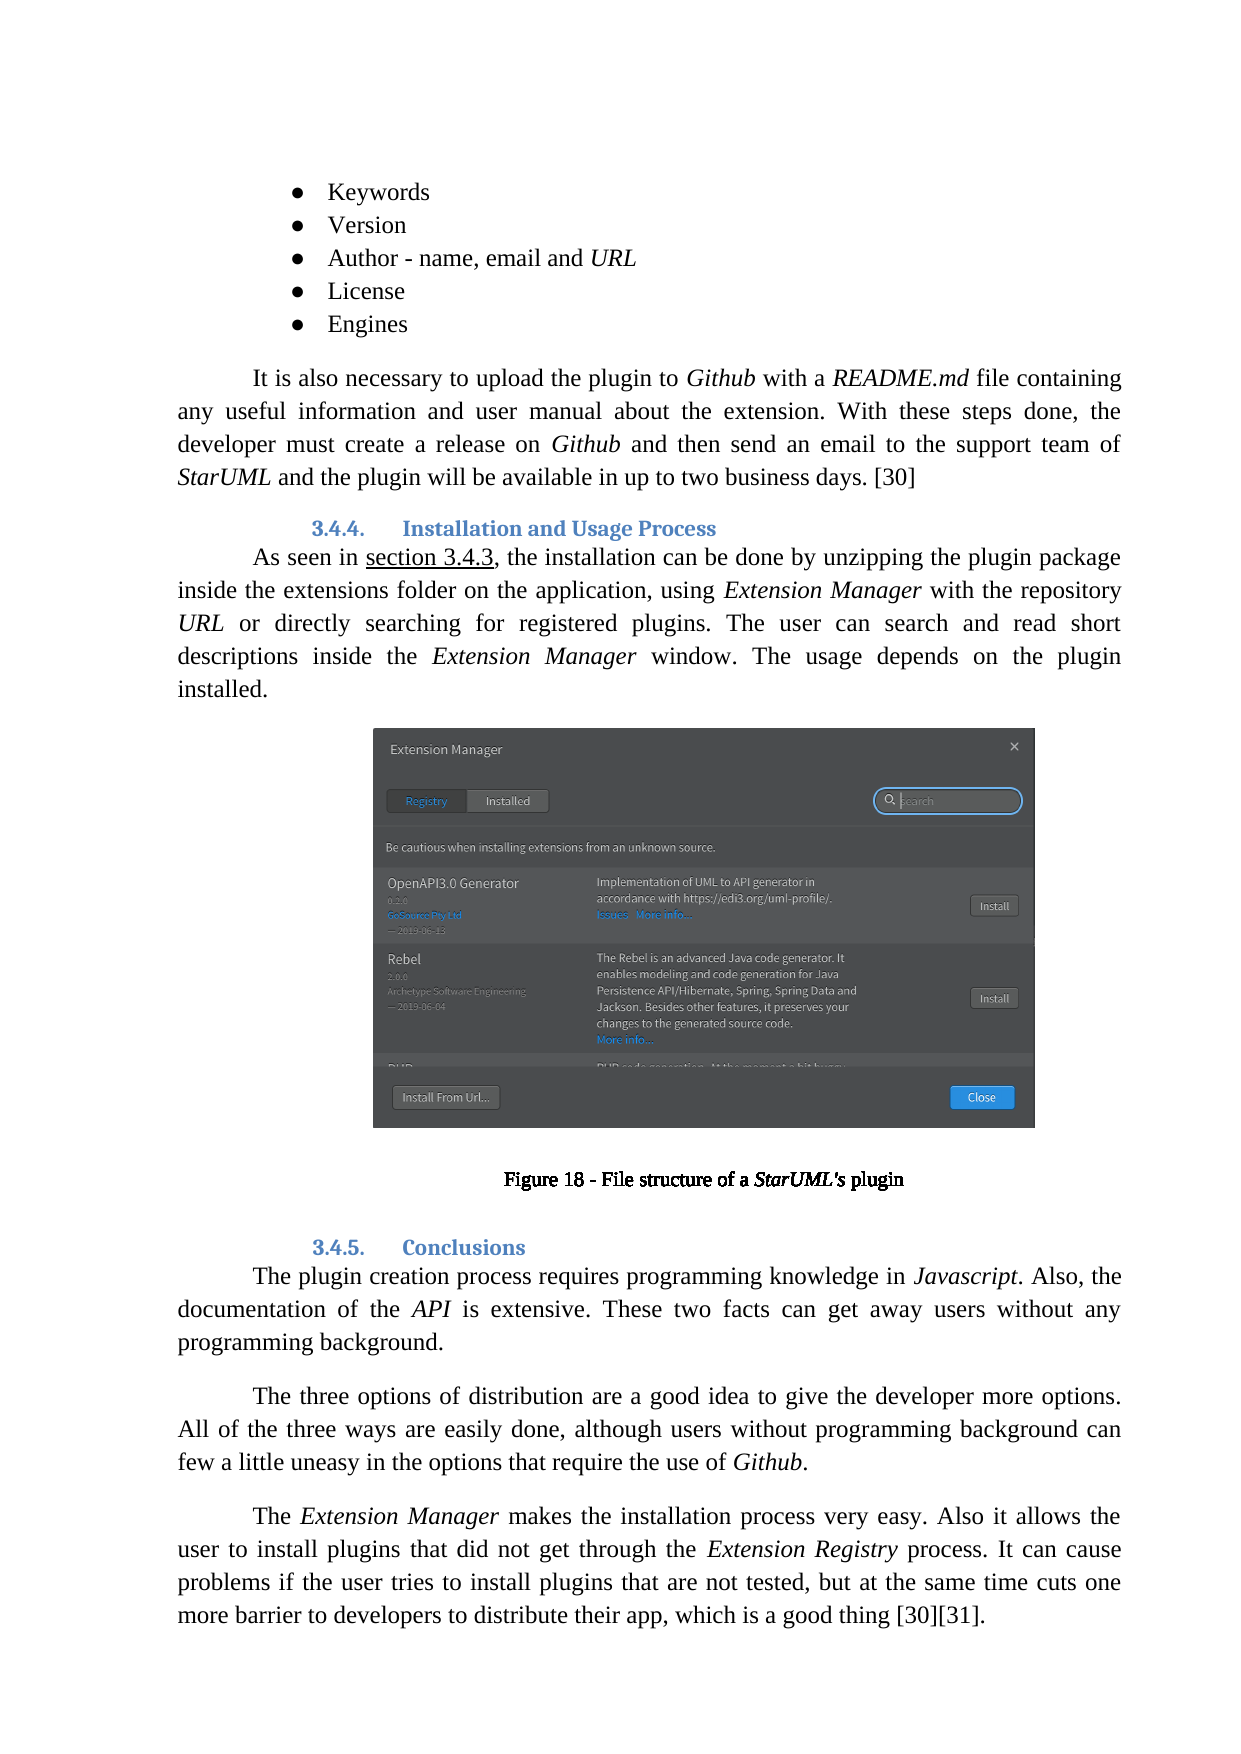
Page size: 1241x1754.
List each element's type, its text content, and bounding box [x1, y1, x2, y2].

list Engines [290, 309, 1122, 338]
list Author - name, email and URL [290, 243, 1122, 272]
subtitle Conclusions [365, 1235, 1122, 1261]
picture [373, 728, 1035, 1128]
list License [290, 276, 1122, 305]
list Keywords [290, 177, 1122, 206]
text The Extension Manager makes the installation process very easy. Also it allows the user to install plugins that did not get through the Extension Registry process. It can cause problems if the user tries to install plugins that are not tested, but at the same time cuts one more barrier to developers to distribute their app, which is a good thing [30][31]. [177, 1501, 1122, 1629]
list Version [290, 210, 1122, 239]
text The three options of distribution are a good idea to give the developer more options. All of the three ways are easily done, although users without programming background can few a little uneasy in the options that require the use of Github. [177, 1381, 1122, 1476]
subtitle Installation and Usage Process [365, 516, 1122, 542]
text As seen in section 3.4.3, the installation can be done by unzipping the plugin package inside the extensions folder on the application, using Extension Manager with the repository URL or directly searching for registered plugins. The user can search and read short descriptions inside the Extension Manager window. The usage depends on the plugin installed. [177, 542, 1122, 703]
text The plugin creation process requires programming knowledge in Javascript. Also, the documentation of the API is extensive. These two facts can get away users without any programming background. [177, 1261, 1122, 1356]
text It is also necessary to upload the plugin to Github with a README.md file containing any useful information and user manual about the extension. With these steps done, the developer must create a release on Github and then send an email to the support team of StarUML and the plugin will be available in up to two business days. [30] [177, 363, 1122, 491]
